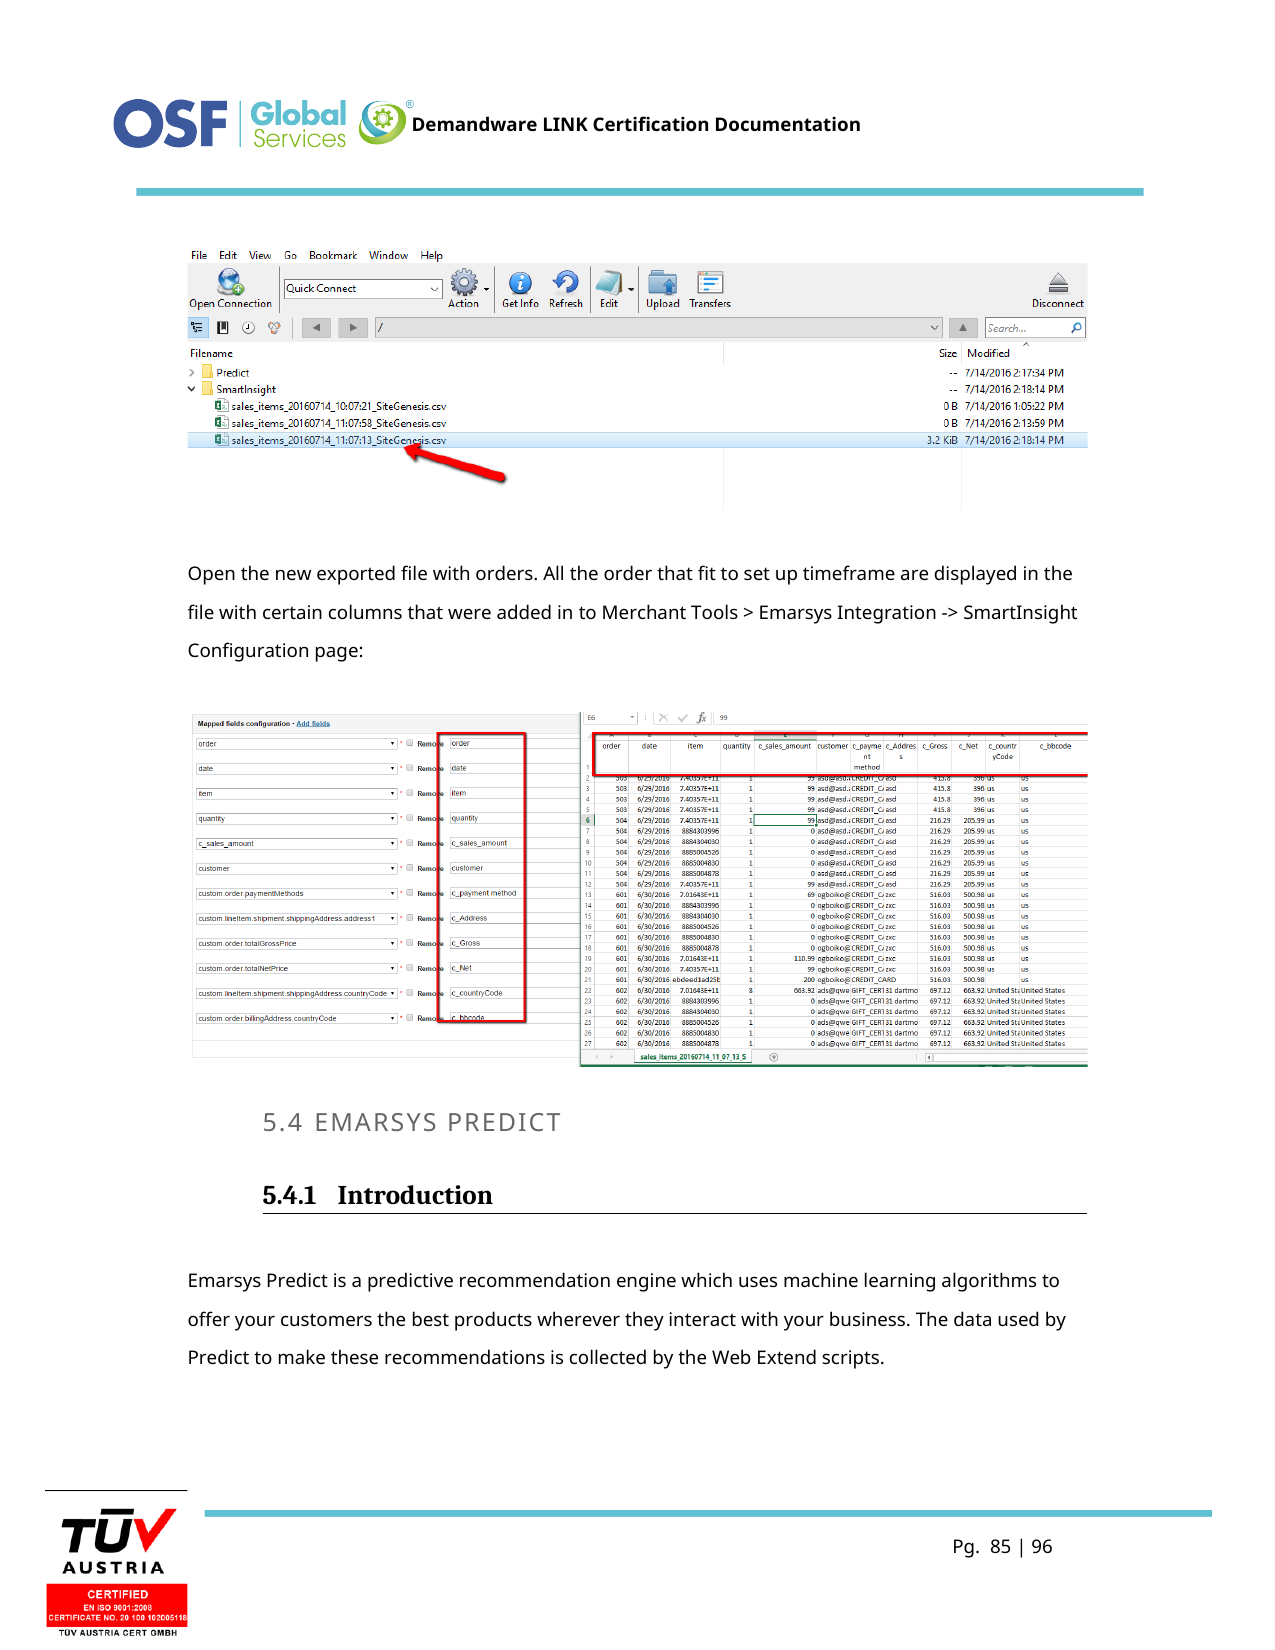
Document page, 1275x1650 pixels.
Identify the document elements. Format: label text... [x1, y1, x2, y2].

picture [204, 1510, 1212, 1517]
text Emarsys Predict is a predictive recommendation engine which uses machine learning algorithms to offer your customers the best products wherever they interact with your business. The data used by Predict to make these recommendations is collected by the Web Extend scripts. [187, 1268, 1087, 1369]
picture [113, 99, 414, 148]
picture [187, 243, 1088, 511]
picture [136, 188, 1144, 196]
subtitle Emarsys predict [262, 1104, 1087, 1138]
subtitle Introduction [262, 1180, 1087, 1214]
picture [43, 1490, 187, 1634]
text Open the new exported file with orders. All the order that fit to set up timeframe are displayed in the file with certain columns that were added in to Merchant Tools > Emarsys Integration -> SmartInsight Configuration page: [187, 561, 1087, 663]
picture [187, 712, 1088, 1067]
